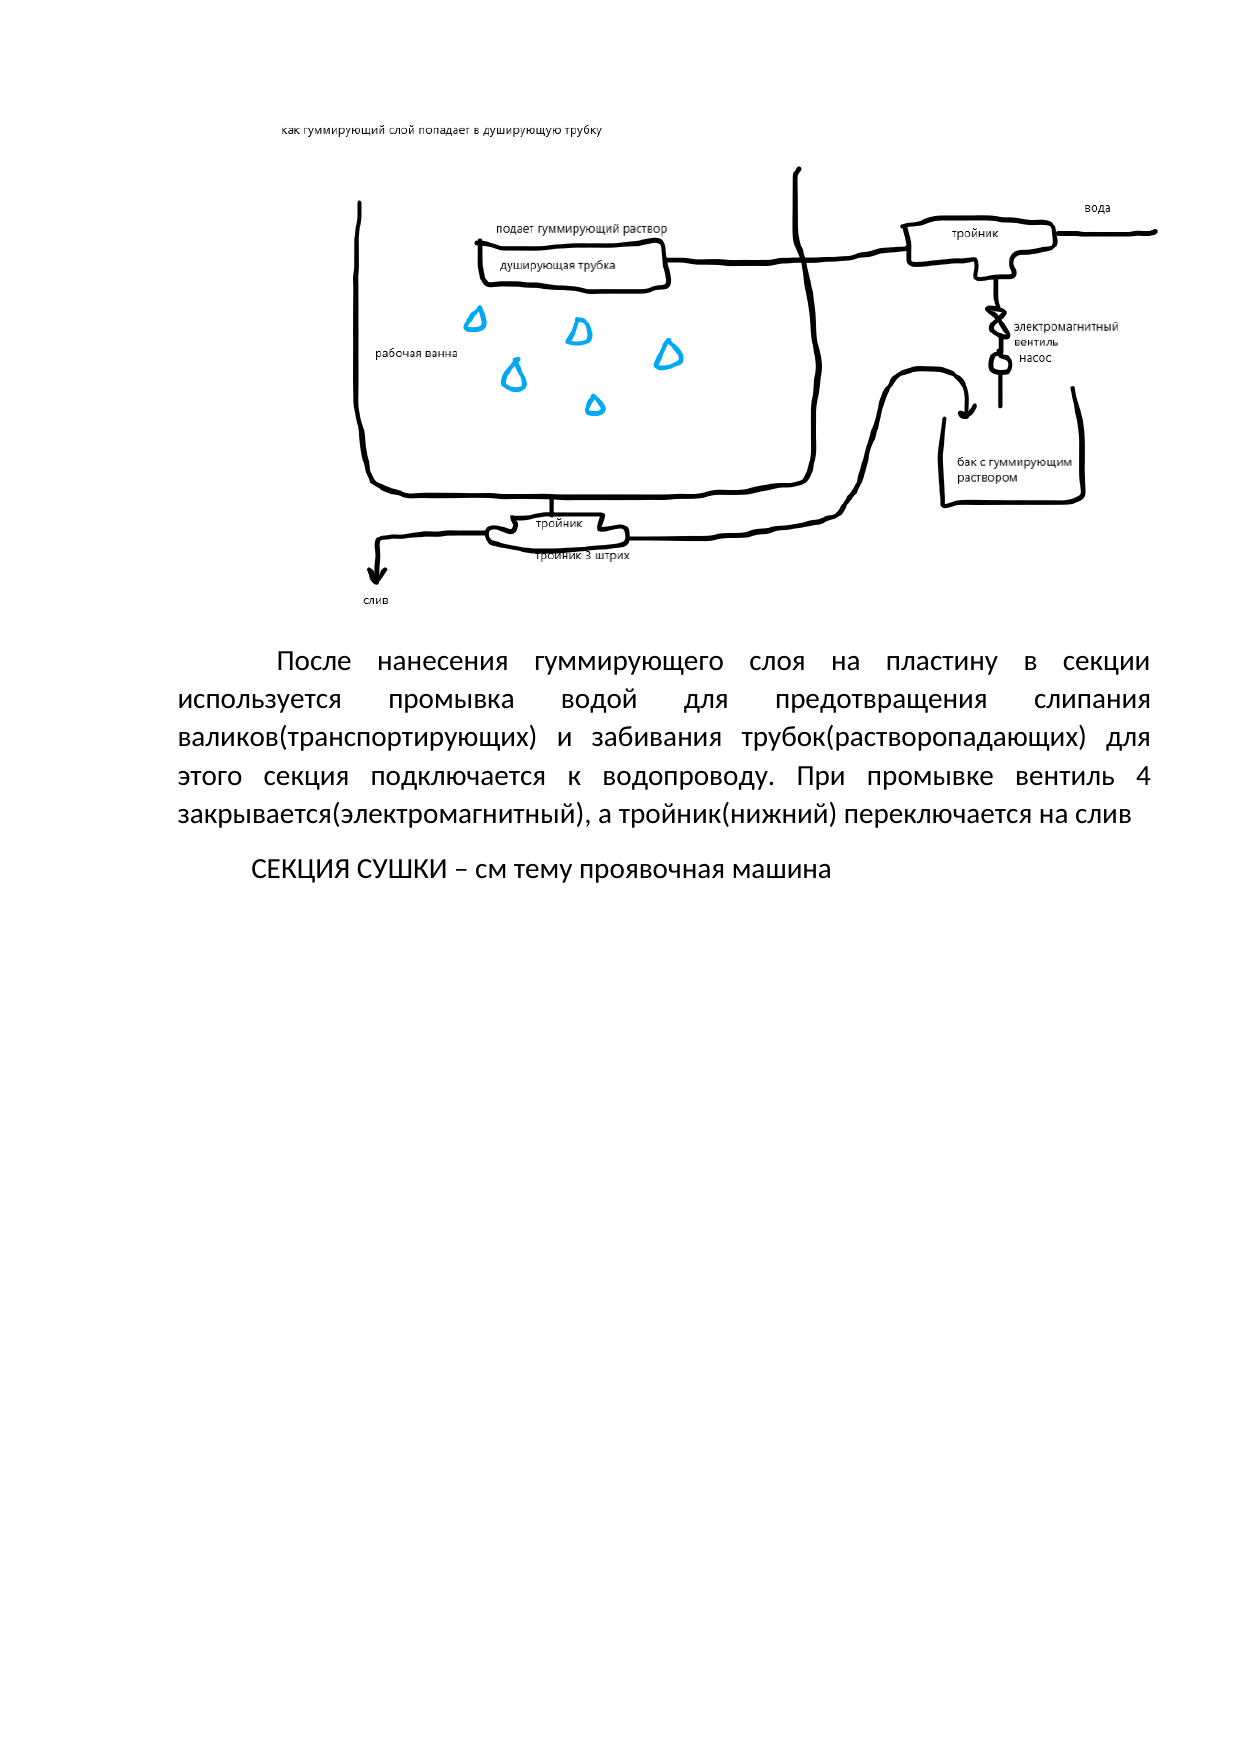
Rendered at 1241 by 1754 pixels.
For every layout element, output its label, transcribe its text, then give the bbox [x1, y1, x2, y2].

text После нанесения гуммирующего слоя на пластину в секции используется промывка водой для предотвращения слипания валиков(транспортирующих) и забивания трубок(растворопадающих) для этого секция подключается к водопроводу. При промывке вентиль 4 закрывается(электромагнитный), а тройник(нижний) переключается на слив [177, 642, 1152, 831]
text СЕКЦИЯ СУШКИ – см тему проявочная машина [177, 850, 1152, 886]
picture [251, 118, 1226, 623]
